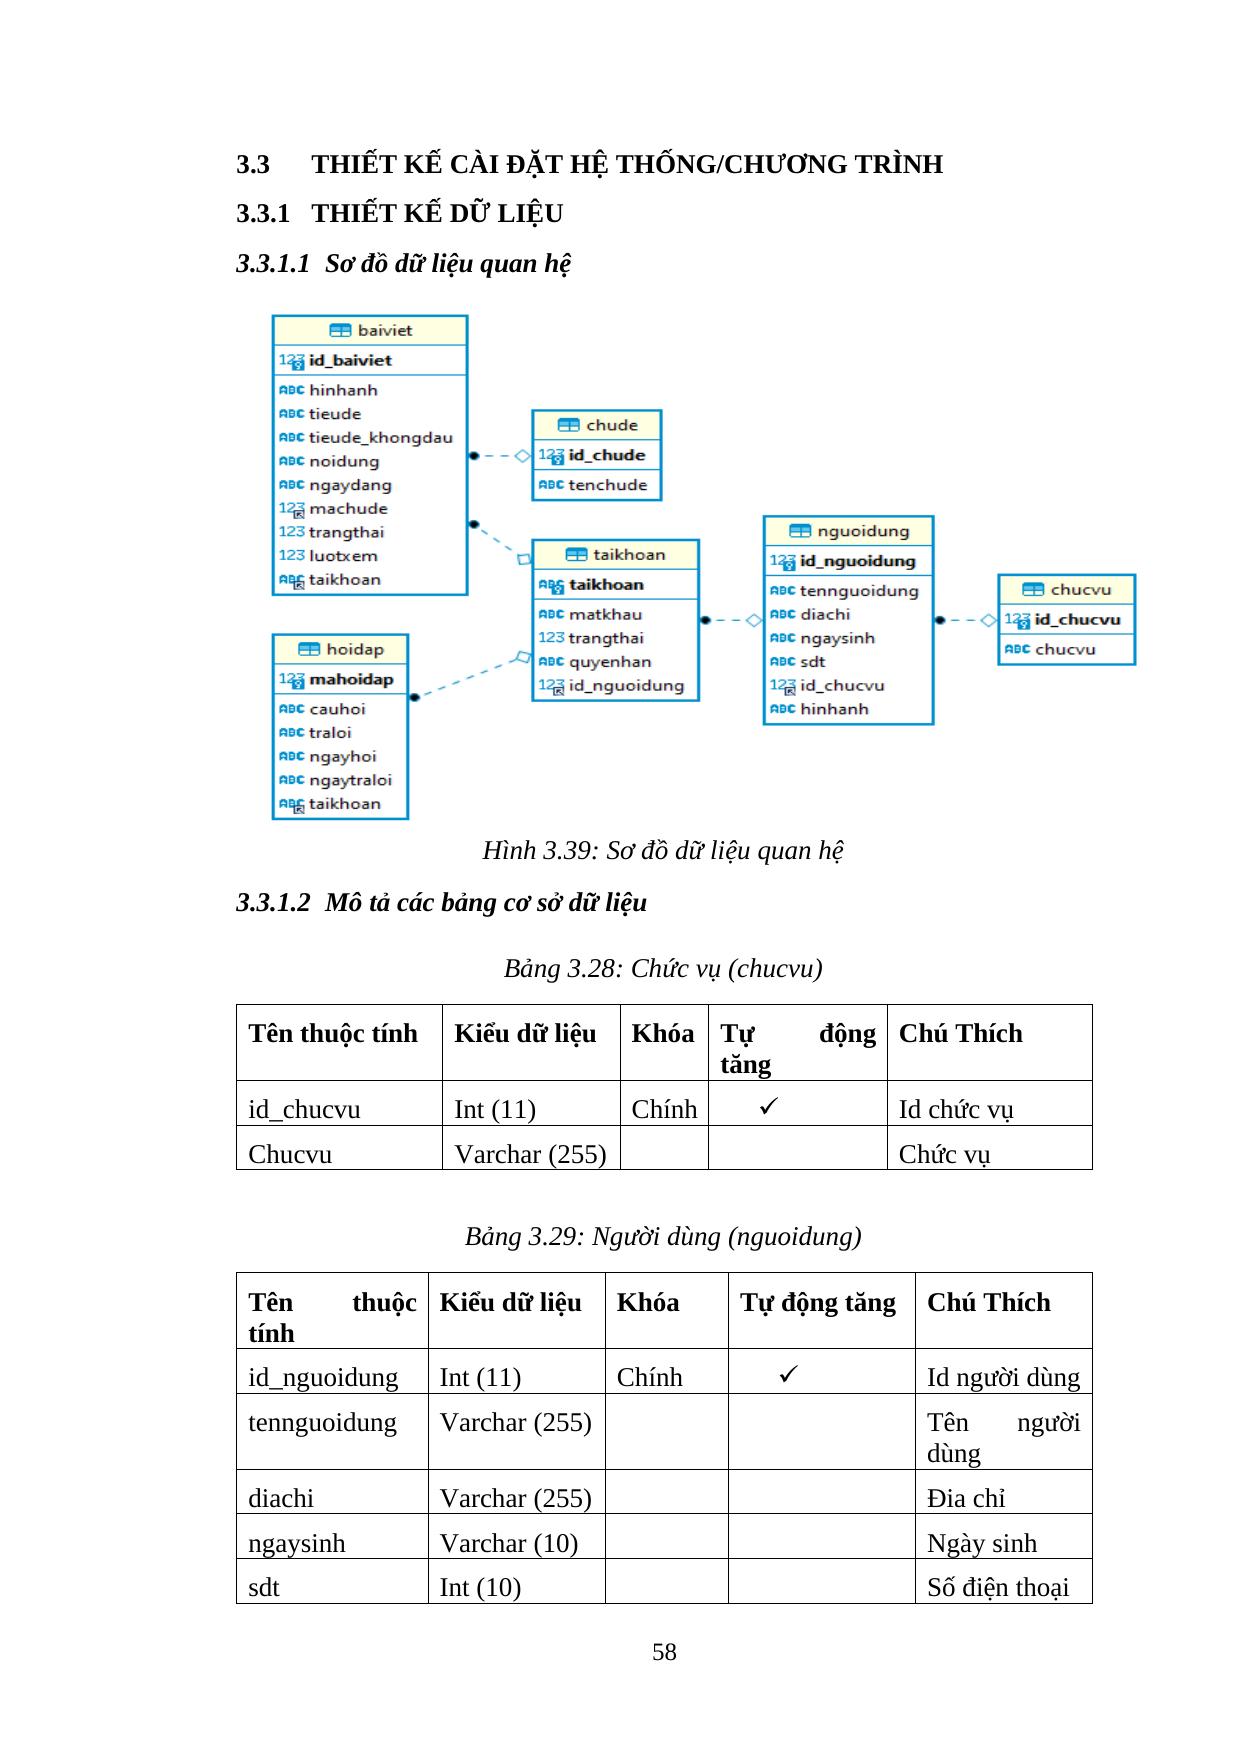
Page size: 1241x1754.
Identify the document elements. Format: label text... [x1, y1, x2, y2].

table_cell [729, 1559, 915, 1603]
table_cell Int (11) [429, 1349, 605, 1393]
table_cell Chính [621, 1081, 708, 1124]
table_header Chú Thích [888, 1005, 1092, 1080]
table_cell Int (11) [443, 1081, 620, 1124]
table_cell [606, 1394, 728, 1468]
table_cell [709, 1126, 887, 1169]
subtitle THIẾT KẾ CÀI ĐẶT HỆ THỐNG/CHƯƠNG TRÌNH [236, 148, 1092, 179]
table_cell Đia chỉ [916, 1470, 1092, 1513]
subtitle Mô tả các bảng cơ sở dữ liệu [236, 886, 1092, 917]
table_cell Tên người dùng [916, 1394, 1092, 1468]
table_header Tự động tăng [709, 1005, 887, 1080]
text Bảng 3.28: Chức vụ (chucvu) [236, 952, 1092, 983]
table_cell Id chức vụ [888, 1081, 1092, 1124]
text Bảng 3.29: Người dùng (nguoidung) [236, 1220, 1092, 1251]
table_header Chú Thích [916, 1273, 1092, 1348]
table_header Khóa [621, 1005, 708, 1080]
table_cell Chức vụ [888, 1126, 1092, 1169]
table_header Tên thuộc tính [237, 1005, 442, 1080]
table_cell tennguoidung [237, 1394, 428, 1468]
table_cell Varchar (255) [443, 1126, 620, 1169]
table_cell [621, 1126, 708, 1169]
text Hình 3.39: Sơ đồ dữ liệu quan hệ [236, 834, 1092, 865]
subtitle THIẾT KẾ DỮ LIỆU [236, 197, 1092, 229]
table_cell [729, 1470, 915, 1513]
table_cell Id người dùng [916, 1349, 1092, 1393]
table_cell [729, 1349, 915, 1393]
table_cell ngaysinh [237, 1514, 428, 1558]
picture [236, 297, 1154, 834]
table_cell [606, 1470, 728, 1513]
table_cell [606, 1514, 728, 1558]
table_cell id_chucvu [237, 1081, 442, 1124]
table_cell Int (10) [429, 1559, 605, 1603]
table_cell Ngày sinh [916, 1514, 1092, 1558]
table_cell Số điện thoại [916, 1559, 1092, 1603]
table_cell Varchar (255) [429, 1470, 605, 1513]
table_cell diachi [237, 1470, 428, 1513]
table_cell [729, 1514, 915, 1558]
table_cell [729, 1394, 915, 1468]
subtitle Sơ đồ dữ liệu quan hệ [236, 247, 1092, 278]
table_cell [606, 1559, 728, 1603]
table_header Kiểu dữ liệu [443, 1005, 620, 1080]
table_header Tự động tăng [729, 1273, 915, 1348]
table_cell id_nguoidung [237, 1349, 428, 1393]
table_cell sdt [237, 1559, 428, 1603]
table_header Tên thuộc tính [237, 1273, 428, 1348]
table_cell Varchar (10) [429, 1514, 605, 1558]
table_cell Chucvu [237, 1126, 442, 1169]
table_cell Varchar (255) [429, 1394, 605, 1468]
table_header Kiểu dữ liệu [429, 1273, 605, 1348]
table_cell [709, 1081, 887, 1124]
table_header Khóa [606, 1273, 728, 1348]
table_cell Chính [606, 1349, 728, 1393]
